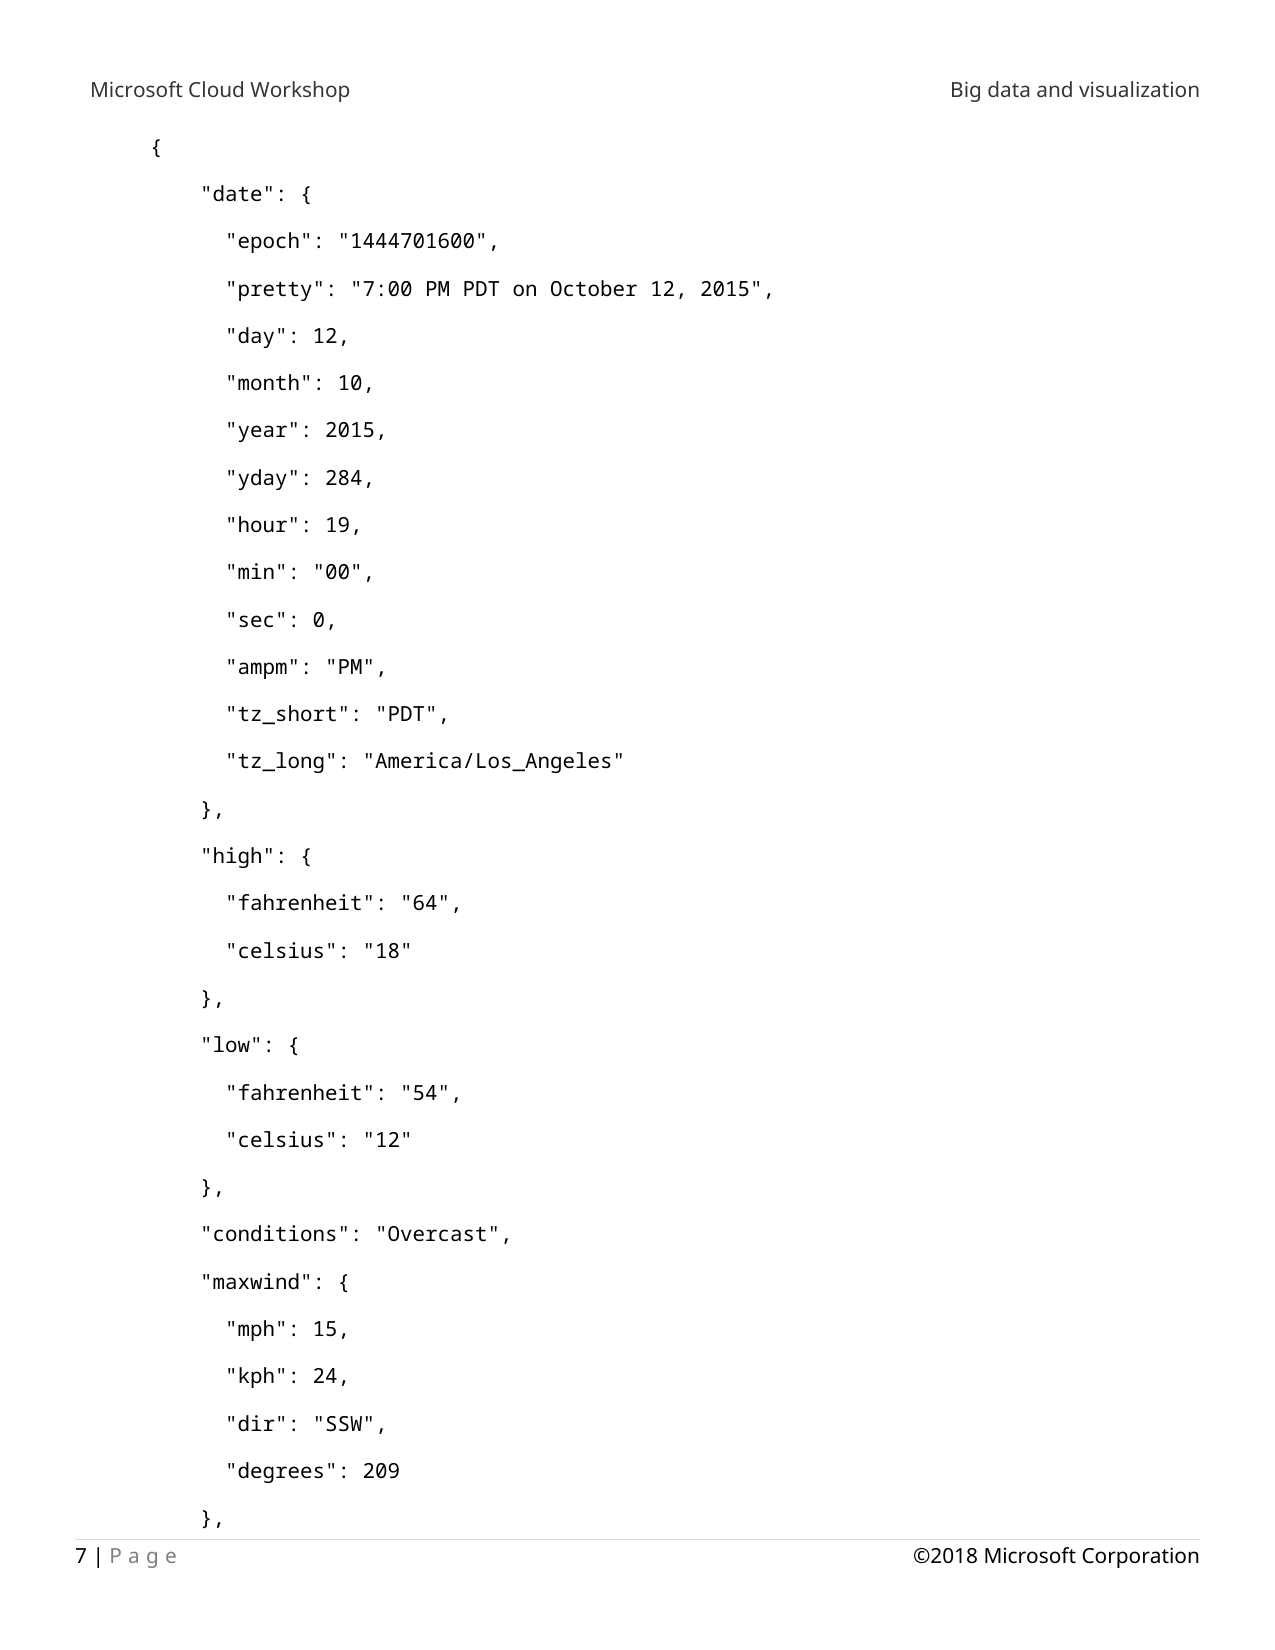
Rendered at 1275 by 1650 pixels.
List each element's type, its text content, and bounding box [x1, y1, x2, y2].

text "degrees": 209 [75, 1456, 1200, 1484]
text "year": 2015, [75, 416, 1200, 444]
text }, [75, 1503, 1200, 1532]
text "high": { [75, 841, 1200, 870]
text "sec": 0, [75, 605, 1200, 633]
text "kph": 24, [75, 1361, 1200, 1390]
text { [75, 132, 1200, 160]
text "epoch": "1444701600", [75, 226, 1200, 255]
text }, [75, 794, 1200, 822]
text }, [75, 1172, 1200, 1201]
text "ampm": "PM", [75, 652, 1200, 681]
text "day": 12, [75, 321, 1200, 349]
text "mph": 15, [75, 1314, 1200, 1343]
text "celsius": "18" [75, 936, 1200, 964]
text "month": 10, [75, 368, 1200, 397]
text "min": "00", [75, 557, 1200, 586]
text "pretty": "7:00 PM PDT on October 12, 2015", [75, 274, 1200, 302]
text }, [75, 983, 1200, 1012]
text "dir": "SSW", [75, 1409, 1200, 1437]
text "date": { [75, 179, 1200, 208]
text "yday": 284, [75, 463, 1200, 491]
text "tz_long": "America/Los_Angeles" [75, 747, 1200, 775]
text "conditions": "Overcast", [75, 1219, 1200, 1248]
text "maxwind": { [75, 1267, 1200, 1295]
text "tz_short": "PDT", [75, 699, 1200, 728]
text "low": { [75, 1030, 1200, 1059]
text "fahrenheit": "54", [75, 1078, 1200, 1106]
text "hour": 19, [75, 510, 1200, 539]
text "celsius": "12" [75, 1125, 1200, 1153]
text "fahrenheit": "64", [75, 888, 1200, 917]
